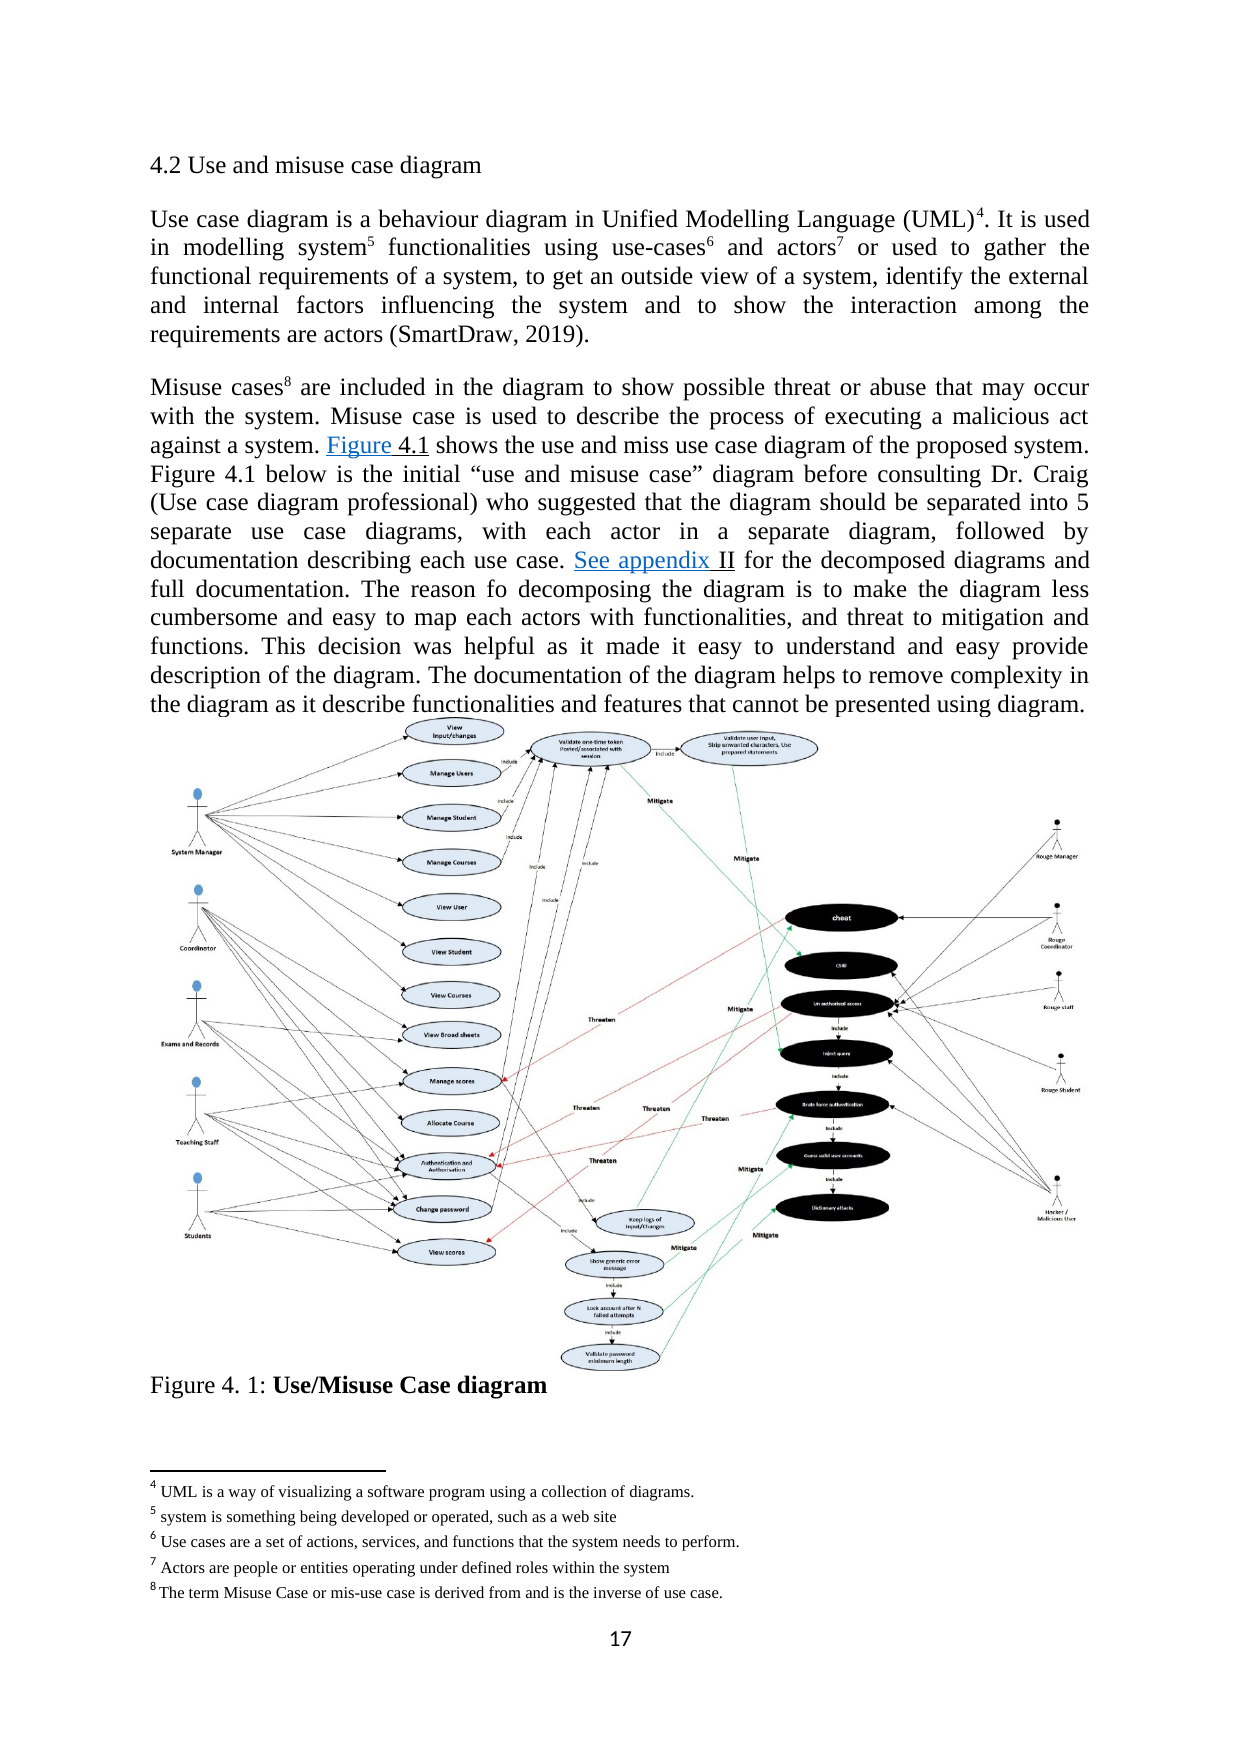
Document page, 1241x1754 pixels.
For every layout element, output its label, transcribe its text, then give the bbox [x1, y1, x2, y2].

text Figure 4. 1: Use/Misuse Case diagram [150, 1371, 1090, 1399]
text Misuse cases are included in the diagram to show possible threat or abuse that may occur with the system. Misuse case is used to describe the process of executing a malicious act against a system. Figure 4.1 shows the use and miss use case diagram of the proposed system. Figure 4.1 below is the initial “use and misuse case” diagram before consulting Dr. Craig (Use case diagram professional) who suggested that the diagram should be separated into 5 separate use case diagrams, with each actor in a separate diagram, followed by documentation describing each use case. See appendix II for the decomposed diagrams and full documentation. The reason fo decomposing the diagram is to make the diagram less cumbersome and easy to map each actors with functionalities, and threat to mitigation and functions. This decision was helpful as it made it easy to understand and easy provide description of the diagram. The documentation of the diagram helps to remove complexity in the diagram as it describe functionalities and features that cannot be presented using diagram. [150, 372, 1090, 717]
picture [150, 717, 1090, 1371]
text Use case diagram is a behaviour diagram in Unified Modelling Language (UML). It is used in modelling system functionalities using use-cases and actors or used to gather the functional requirements of a system, to get an outside view of a system, identify the external and internal factors influencing the system and to show the interaction among the requirements are actors (SmartDraw, 2019). [150, 204, 1090, 347]
subtitle 4.2 Use and misuse case diagram [150, 150, 1090, 179]
